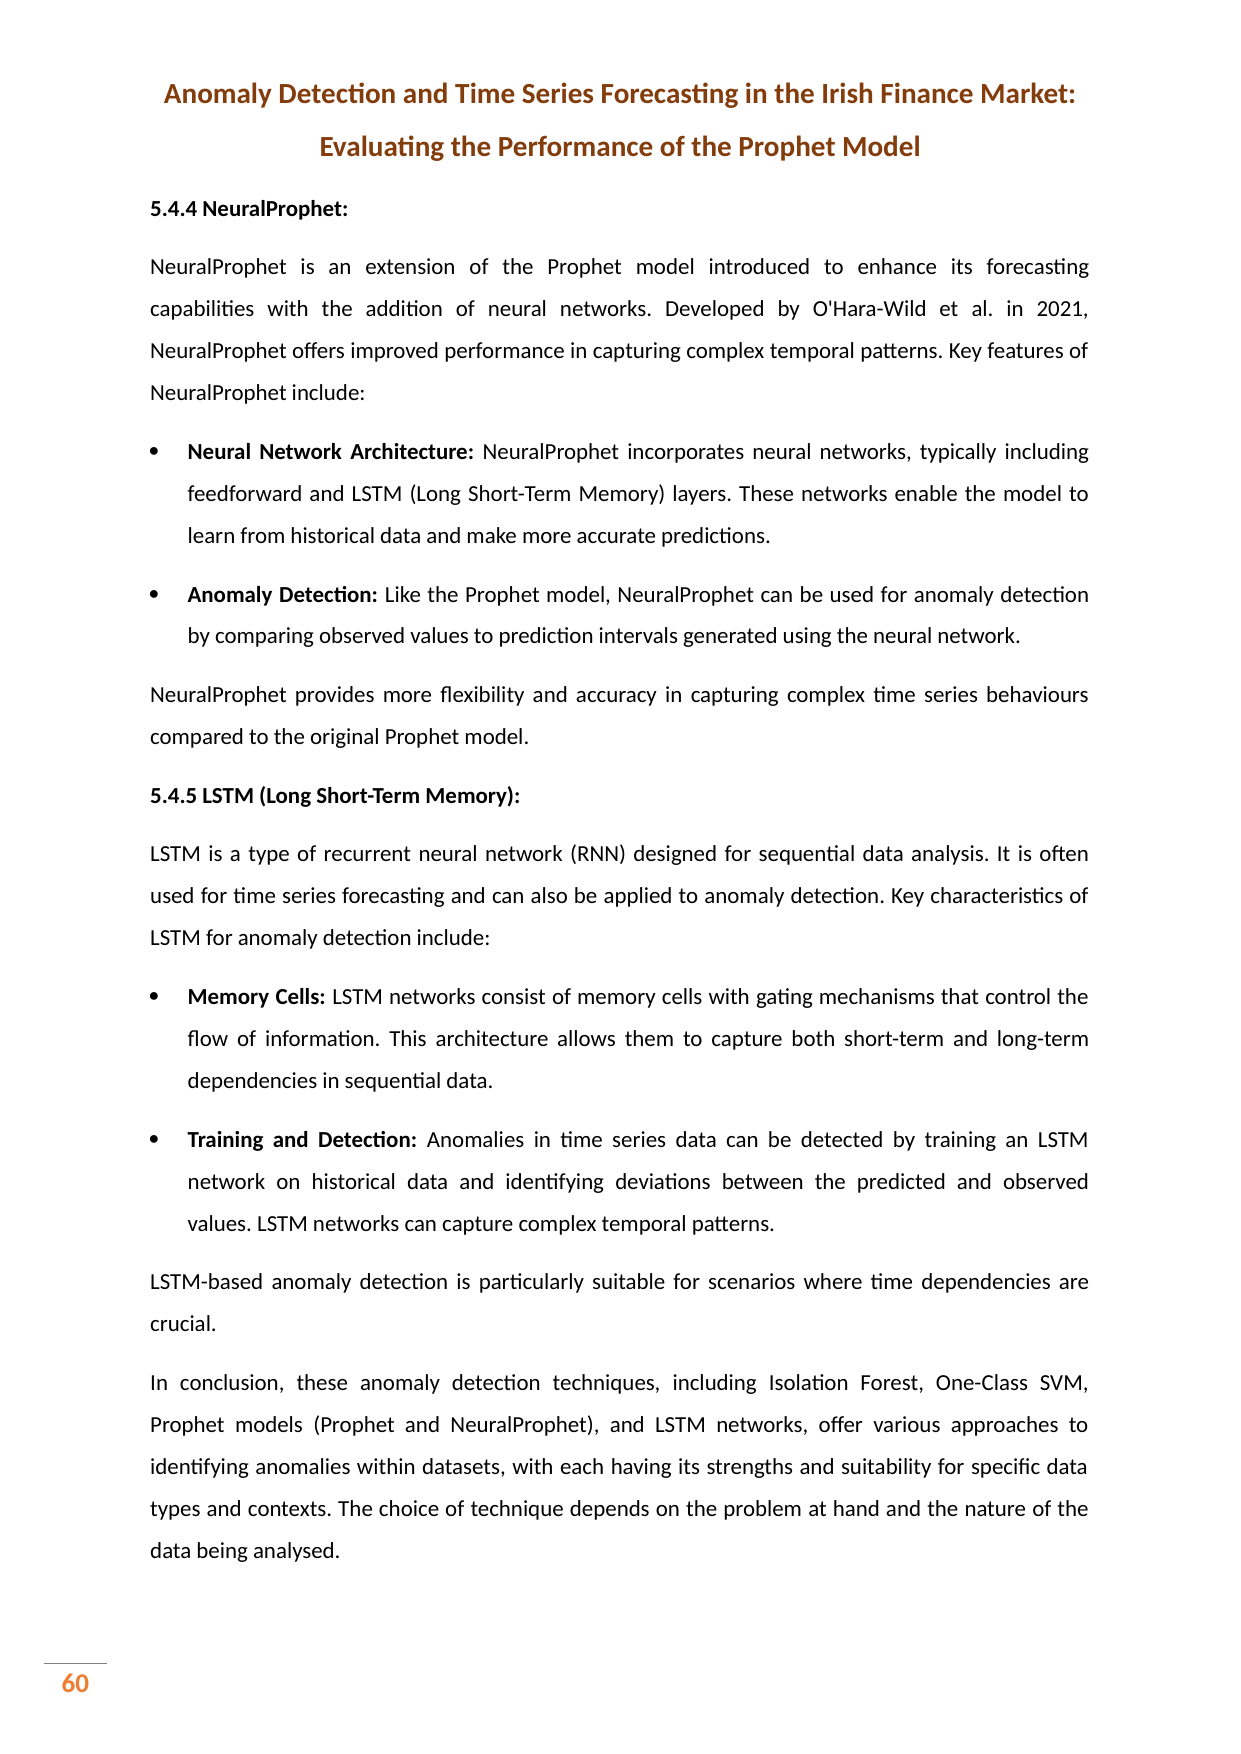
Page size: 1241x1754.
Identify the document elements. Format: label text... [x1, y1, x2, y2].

text 5.4.4 NeuralProphet: [150, 194, 1090, 222]
text NeuralProphet provides more flexibility and accuracy in capturing complex time series behaviours compared to the original Prophet model. [150, 680, 1090, 750]
list Training and Detection: Anomalies in time series data can be detected by training an LSTM network on historical data and identifying deviations between the predicted and observed values. LSTM networks can capture complex temporal patterns. [150, 1125, 1090, 1237]
list Memory Cells: LSTM networks consist of memory cells with gating mechanisms that control the flow of information. This architecture allows them to capture both short-term and long-term dependencies in sequential data. [150, 982, 1090, 1094]
text LSTM is a type of recurrent neural network (RNN) designed for sequential data analysis. It is often used for time series forecasting and can also be applied to anomaly detection. Key characteristics of LSTM for anomaly detection include: [150, 839, 1090, 952]
text NeuralProphet is an extension of the Prophet model introduced to enhance its forecasting capabilities with the addition of neural networks. Developed by O'Hara-Wild et al. in 2021, NeuralProphet offers improved performance in capturing complex temporal patterns. Key features of NeuralProphet include: [150, 252, 1090, 406]
text LSTM-based anomaly detection is particularly suitable for scenarios where time dependencies are crucial. [150, 1267, 1090, 1337]
list Anomaly Detection: Like the Prophet model, NeuralProphet can be used for anomaly detection by comparing observed values to prediction intervals generated using the neural network. [150, 580, 1090, 650]
list Neural Network Architecture: NeuralProphet incorporates neural networks, typically including feedforward and LSTM (Long Short-Term Memory) layers. These networks enable the model to learn from historical data and make more accurate predictions. [150, 437, 1090, 549]
text 5.4.5 LSTM (Long Short-Term Memory): [150, 781, 1090, 809]
text In conclusion, these anomaly detection techniques, including Isolation Forest, One-Class SVM, Prophet models (Prophet and NeuralProphet), and LSTM networks, offer various approaches to identifying anomalies within datasets, with each having its strengths and suitability for specific data types and contexts. The choice of technique depends on the problem at hand and the nature of the data being analysed. [150, 1368, 1090, 1564]
